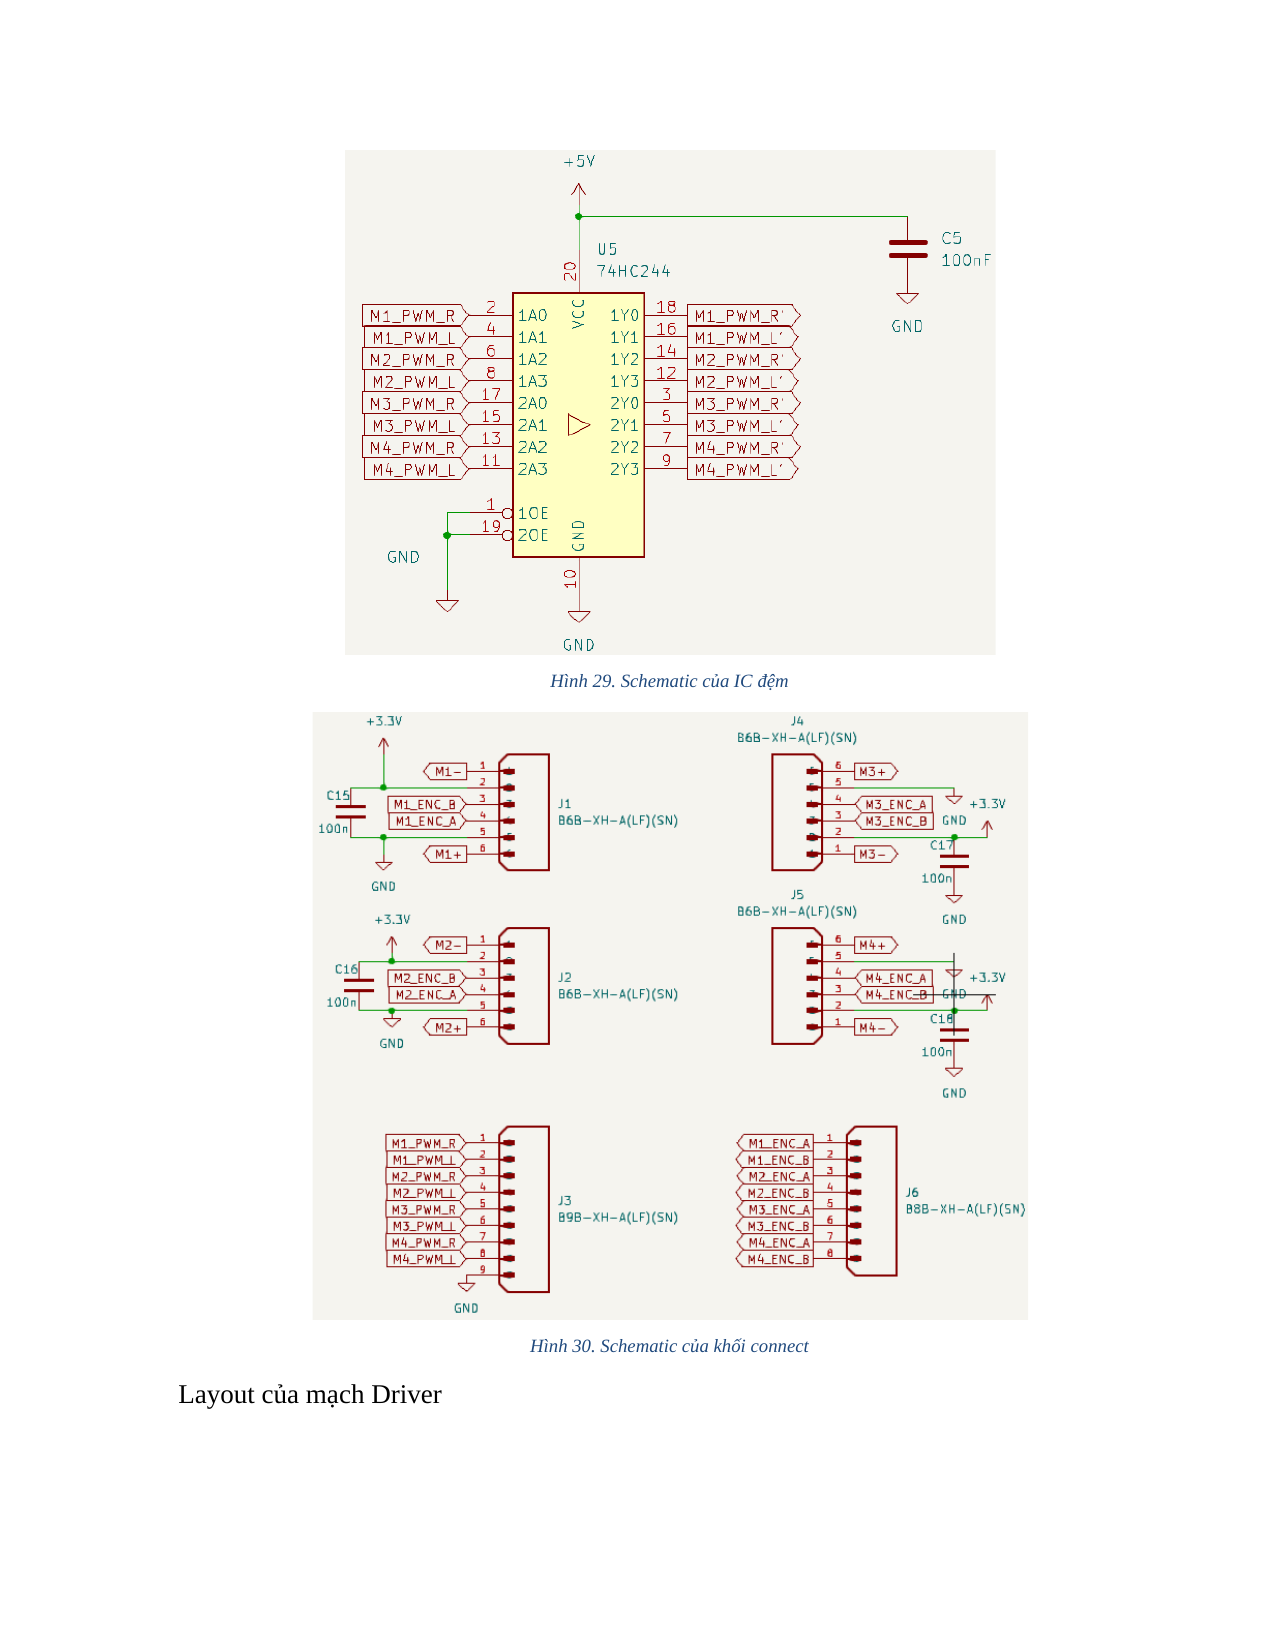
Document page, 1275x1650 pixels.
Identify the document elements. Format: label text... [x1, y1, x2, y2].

text Layout của mạch Driver [178, 1378, 1162, 1409]
picture [312, 712, 1029, 1320]
text Hình 29. Schematic của IC đệm [178, 670, 1162, 692]
picture [345, 150, 996, 655]
text Hình 30. Schematic của khối connect [178, 1335, 1162, 1357]
